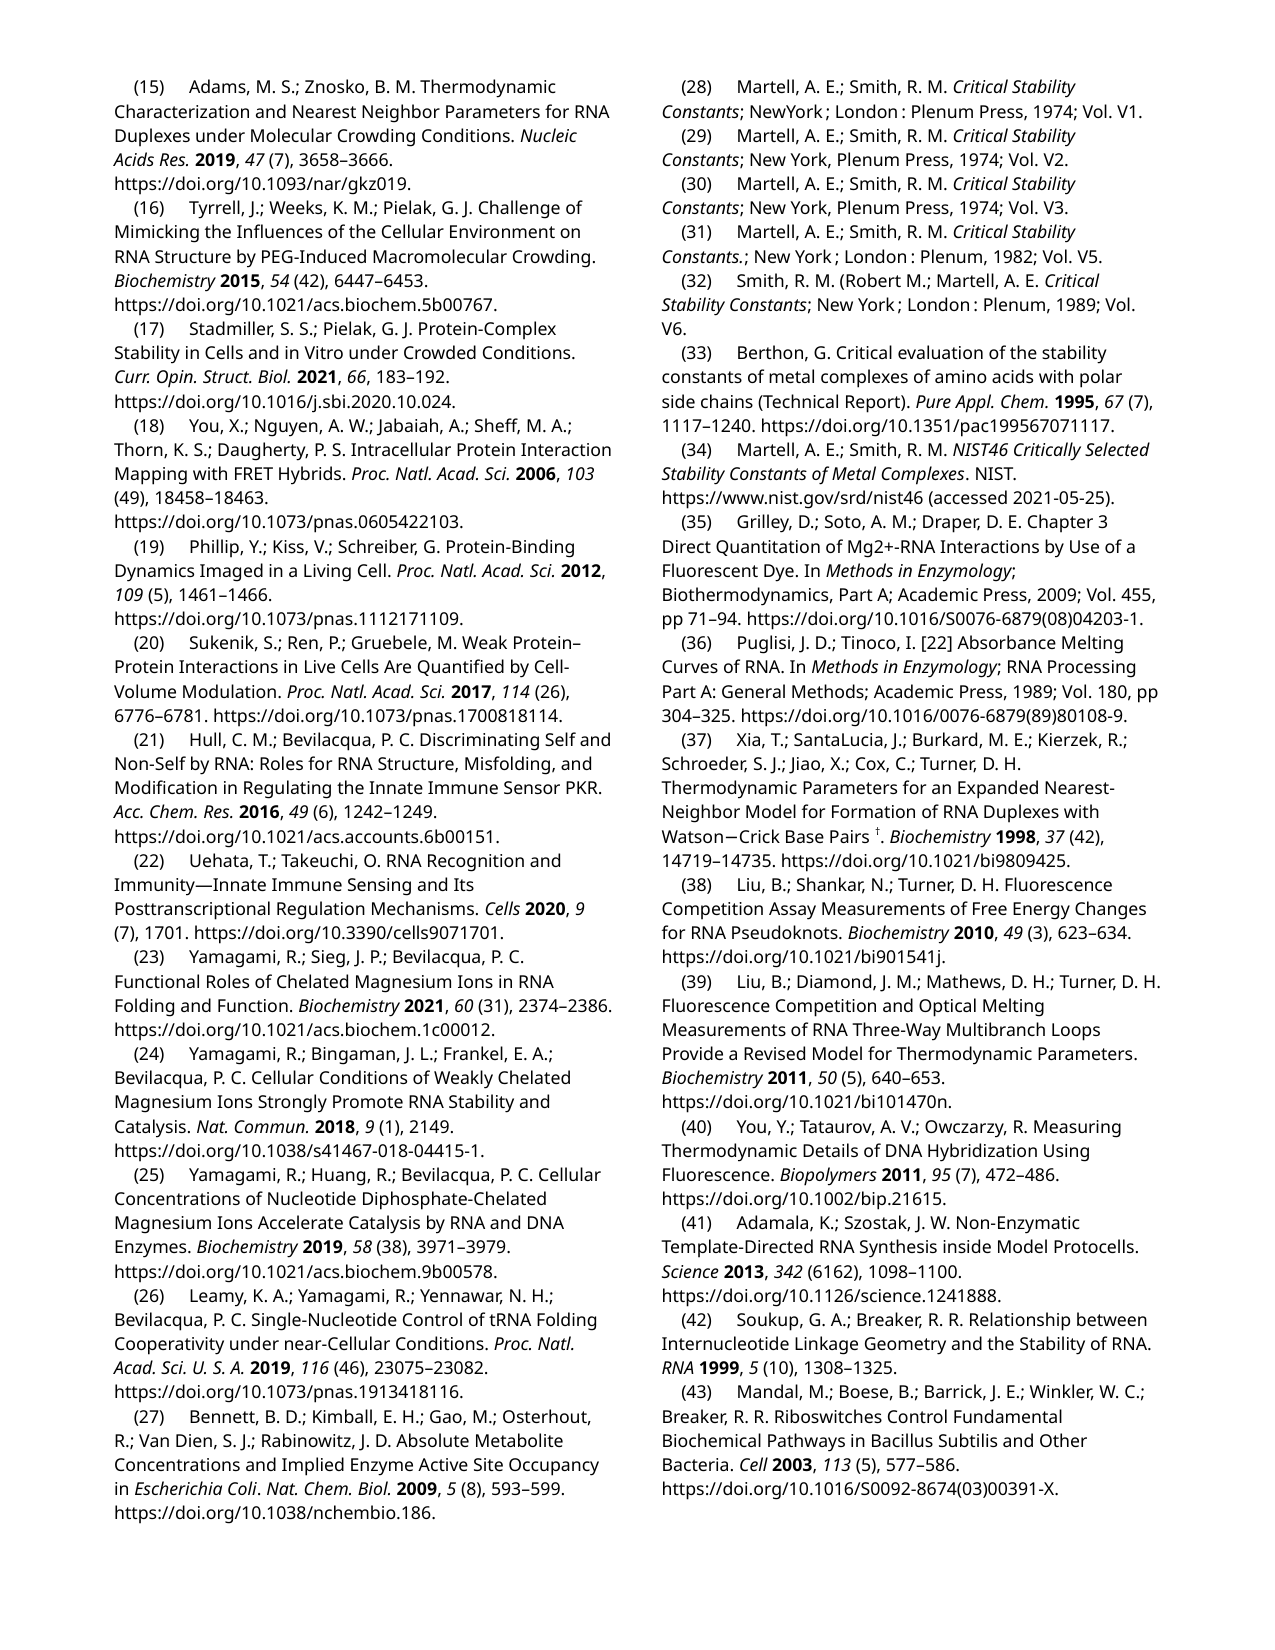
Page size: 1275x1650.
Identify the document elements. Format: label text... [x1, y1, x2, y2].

text (37) Xia, T.; SantaLucia, J.; Burkard, M. E.; Kierzek, R.; Schroeder, S. J.; Jiao, X.; Cox, C.; Turner, D. H. Thermodynamic Parameters for an Expanded Nearest-Neighbor Model for Formation of RNA Duplexes with Watson−Crick Base Pairs †. Biochemistry 1998, 37 (42), 14719–14735. https://doi.org/10.1021/bi9809425. [661, 727, 1161, 872]
text (18) You, X.; Nguyen, A. W.; Jabaiah, A.; Sheff, M. A.; Thorn, K. S.; Daugherty, P. S. Intracellular Protein Interaction Mapping with FRET Hybrids. Proc. Natl. Acad. Sci. 2006, 103 (49), 18458–18463. https://doi.org/10.1073/pnas.0605422103. [114, 413, 613, 534]
text (29) Martell, A. E.; Smith, R. M. Critical Stability Constants; New York, Plenum Press, 1974; Vol. V2. [661, 123, 1161, 172]
text (34) Martell, A. E.; Smith, R. M. NIST46 Critically Selected Stability Constants of Metal Complexes. NIST. https://www.nist.gov/srd/nist46 (accessed 2021-05-25). [661, 437, 1161, 510]
text (24) Yamagami, R.; Bingaman, J. L.; Frankel, E. A.; Bevilacqua, P. C. Cellular Conditions of Weakly Chelated Magnesium Ions Strongly Promote RNA Stability and Catalysis. Nat. Commun. 2018, 9 (1), 2149. https://doi.org/10.1038/s41467-018-04415-1. [114, 1042, 613, 1162]
text (27) Bennett, B. D.; Kimball, E. H.; Gao, M.; Osterhout, R.; Van Dien, S. J.; Rabinowitz, J. D. Absolute Metabolite Concentrations and Implied Enzyme Active Site Occupancy in Escherichia Coli. Nat. Chem. Biol. 2009, 5 (8), 593–599. https://doi.org/10.1038/nchembio.186. [114, 1404, 613, 1525]
text (32) Smith, R. M. (Robert M.; Martell, A. E. Critical Stability Constants; New York ; London : Plenum, 1989; Vol. V6. [661, 268, 1161, 341]
text (26) Leamy, K. A.; Yamagami, R.; Yennawar, N. H.; Bevilacqua, P. C. Single-Nucleotide Control of tRNA Folding Cooperativity under near-Cellular Conditions. Proc. Natl. Acad. Sci. U. S. A. 2019, 116 (46), 23075–23082. https://doi.org/10.1073/pnas.1913418116. [114, 1283, 613, 1404]
text (33) Berthon, G. Critical evaluation of the stability constants of metal complexes of amino acids with polar side chains (Technical Report). Pure Appl. Chem. 1995, 67 (7), 1117–1240. https://doi.org/10.1351/pac199567071117. [661, 341, 1161, 437]
text (15) Adams, M. S.; Znosko, B. M. Thermodynamic Characterization and Nearest Neighbor Parameters for RNA Duplexes under Molecular Crowding Conditions. Nucleic Acids Res. 2019, 47 (7), 3658–3666. https://doi.org/10.1093/nar/gkz019. [114, 75, 613, 196]
text (28) Martell, A. E.; Smith, R. M. Critical Stability Constants; NewYork ; London : Plenum Press, 1974; Vol. V1. [661, 75, 1161, 123]
text (39) Liu, B.; Diamond, J. M.; Mathews, D. H.; Turner, D. H. Fluorescence Competition and Optical Melting Measurements of RNA Three-Way Multibranch Loops Provide a Revised Model for Thermodynamic Parameters. Biochemistry 2011, 50 (5), 640–653. https://doi.org/10.1021/bi101470n. [661, 969, 1161, 1114]
text (30) Martell, A. E.; Smith, R. M. Critical Stability Constants; New York, Plenum Press, 1974; Vol. V3. [661, 172, 1161, 220]
text (25) Yamagami, R.; Huang, R.; Bevilacqua, P. C. Cellular Concentrations of Nucleotide Diphosphate-Chelated Magnesium Ions Accelerate Catalysis by RNA and DNA Enzymes. Biochemistry 2019, 58 (38), 3971–3979. https://doi.org/10.1021/acs.biochem.9b00578. [114, 1162, 613, 1283]
text (17) Stadmiller, S. S.; Pielak, G. J. Protein-Complex Stability in Cells and in Vitro under Crowded Conditions. Curr. Opin. Struct. Biol. 2021, 66, 183–192. https://doi.org/10.1016/j.sbi.2020.10.024. [114, 317, 613, 413]
text (20) Sukenik, S.; Ren, P.; Gruebele, M. Weak Protein–Protein Interactions in Live Cells Are Quantified by Cell-Volume Modulation. Proc. Natl. Acad. Sci. 2017, 114 (26), 6776–6781. https://doi.org/10.1073/pnas.1700818114. [114, 631, 613, 727]
text (21) Hull, C. M.; Bevilacqua, P. C. Discriminating Self and Non-Self by RNA: Roles for RNA Structure, Misfolding, and Modification in Regulating the Innate Immune Sensor PKR. Acc. Chem. Res. 2016, 49 (6), 1242–1249. https://doi.org/10.1021/acs.accounts.6b00151. [114, 727, 613, 848]
text (41) Adamala, K.; Szostak, J. W. Non-Enzymatic Template-Directed RNA Synthesis inside Model Protocells. Science 2013, 342 (6162), 1098–1100. https://doi.org/10.1126/science.1241888. [661, 1211, 1161, 1307]
text (16) Tyrrell, J.; Weeks, K. M.; Pielak, G. J. Challenge of Mimicking the Influences of the Cellular Environment on RNA Structure by PEG-Induced Macromolecular Crowding. Biochemistry 2015, 54 (42), 6447–6453. https://doi.org/10.1021/acs.biochem.5b00767. [114, 196, 613, 317]
text (38) Liu, B.; Shankar, N.; Turner, D. H. Fluorescence Competition Assay Measurements of Free Energy Changes for RNA Pseudoknots. Biochemistry 2010, 49 (3), 623–634. https://doi.org/10.1021/bi901541j. [661, 872, 1161, 969]
text (42) Soukup, G. A.; Breaker, R. R. Relationship between Internucleotide Linkage Geometry and the Stability of RNA. RNA 1999, 5 (10), 1308–1325. [661, 1307, 1161, 1380]
text (19) Phillip, Y.; Kiss, V.; Schreiber, G. Protein-Binding Dynamics Imaged in a Living Cell. Proc. Natl. Acad. Sci. 2012, 109 (5), 1461–1466. https://doi.org/10.1073/pnas.1112171109. [114, 534, 613, 631]
text (23) Yamagami, R.; Sieg, J. P.; Bevilacqua, P. C. Functional Roles of Chelated Magnesium Ions in RNA Folding and Function. Biochemistry 2021, 60 (31), 2374–2386. https://doi.org/10.1021/acs.biochem.1c00012. [114, 945, 613, 1042]
text (40) You, Y.; Tataurov, A. V.; Owczarzy, R. Measuring Thermodynamic Details of DNA Hybridization Using Fluorescence. Biopolymers 2011, 95 (7), 472–486. https://doi.org/10.1002/bip.21615. [661, 1114, 1161, 1211]
text (35) Grilley, D.; Soto, A. M.; Draper, D. E. Chapter 3 Direct Quantitation of Mg2+‐RNA Interactions by Use of a Fluorescent Dye. In Methods in Enzymology; Biothermodynamics, Part A; Academic Press, 2009; Vol. 455, pp 71–94. https://doi.org/10.1016/S0076-6879(08)04203-1. [661, 510, 1161, 631]
text (22) Uehata, T.; Takeuchi, O. RNA Recognition and Immunity—Innate Immune Sensing and Its Posttranscriptional Regulation Mechanisms. Cells 2020, 9 (7), 1701. https://doi.org/10.3390/cells9071701. [114, 848, 613, 945]
text (43) Mandal, M.; Boese, B.; Barrick, J. E.; Winkler, W. C.; Breaker, R. R. Riboswitches Control Fundamental Biochemical Pathways in Bacillus Subtilis and Other Bacteria. Cell 2003, 113 (5), 577–586. https://doi.org/10.1016/S0092-8674(03)00391-X. [661, 1380, 1161, 1501]
text (36) Puglisi, J. D.; Tinoco, I. [22] Absorbance Melting Curves of RNA. In Methods in Enzymology; RNA Processing Part A: General Methods; Academic Press, 1989; Vol. 180, pp 304–325. https://doi.org/10.1016/0076-6879(89)80108-9. [661, 631, 1161, 727]
text (31) Martell, A. E.; Smith, R. M. Critical Stability Constants.; New York ; London : Plenum, 1982; Vol. V5. [661, 220, 1161, 268]
